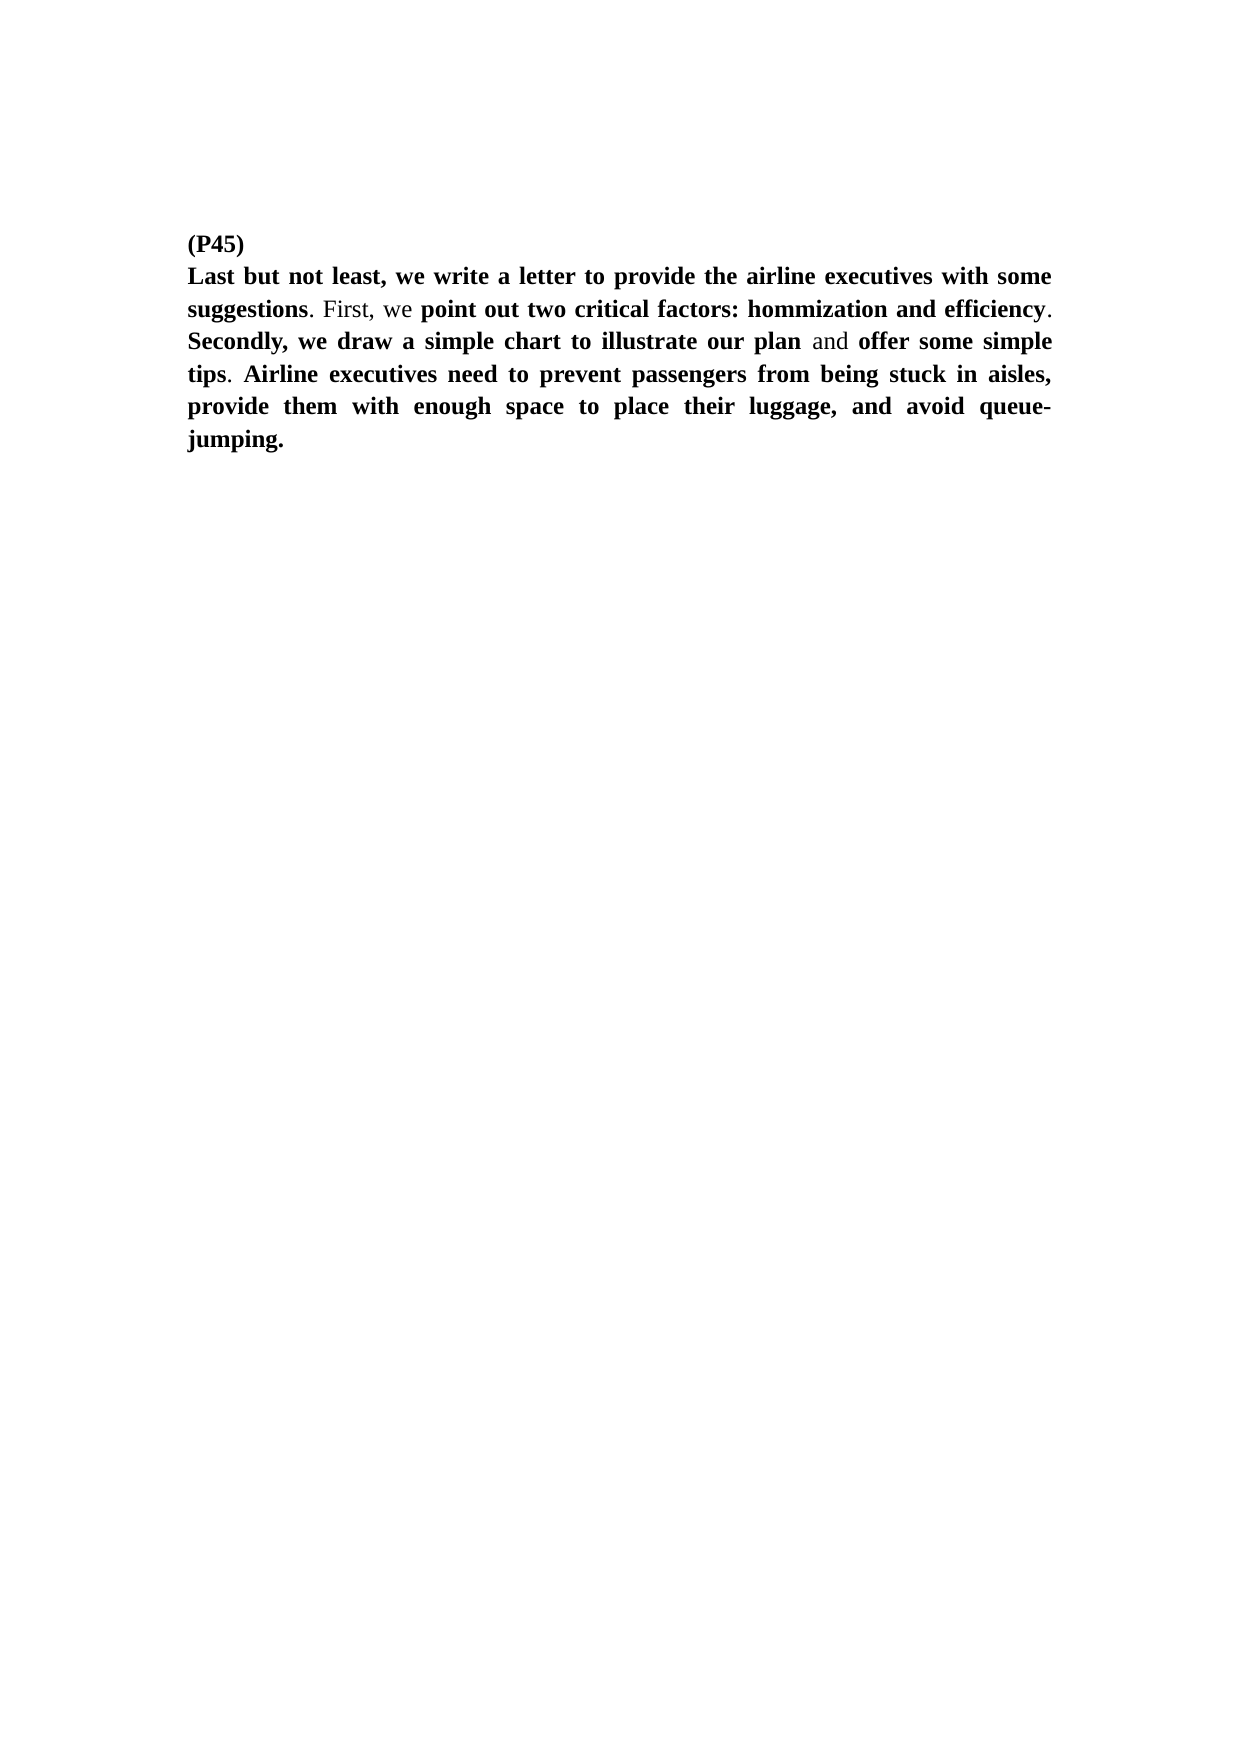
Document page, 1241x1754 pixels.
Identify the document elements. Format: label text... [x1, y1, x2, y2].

text (P45) [187, 227, 1053, 259]
text Last but not least, we write a letter to provide the airline executives with some suggestions. First, we point out two critical factors: hommization and efficiency. Secondly, we draw a simple chart to illustrate our plan and offer some simple tips. Airline executives need to prevent passengers from being stuck in aisles, provide them with enough space to place their luggage, and avoid queue-jumping. [187, 259, 1053, 454]
